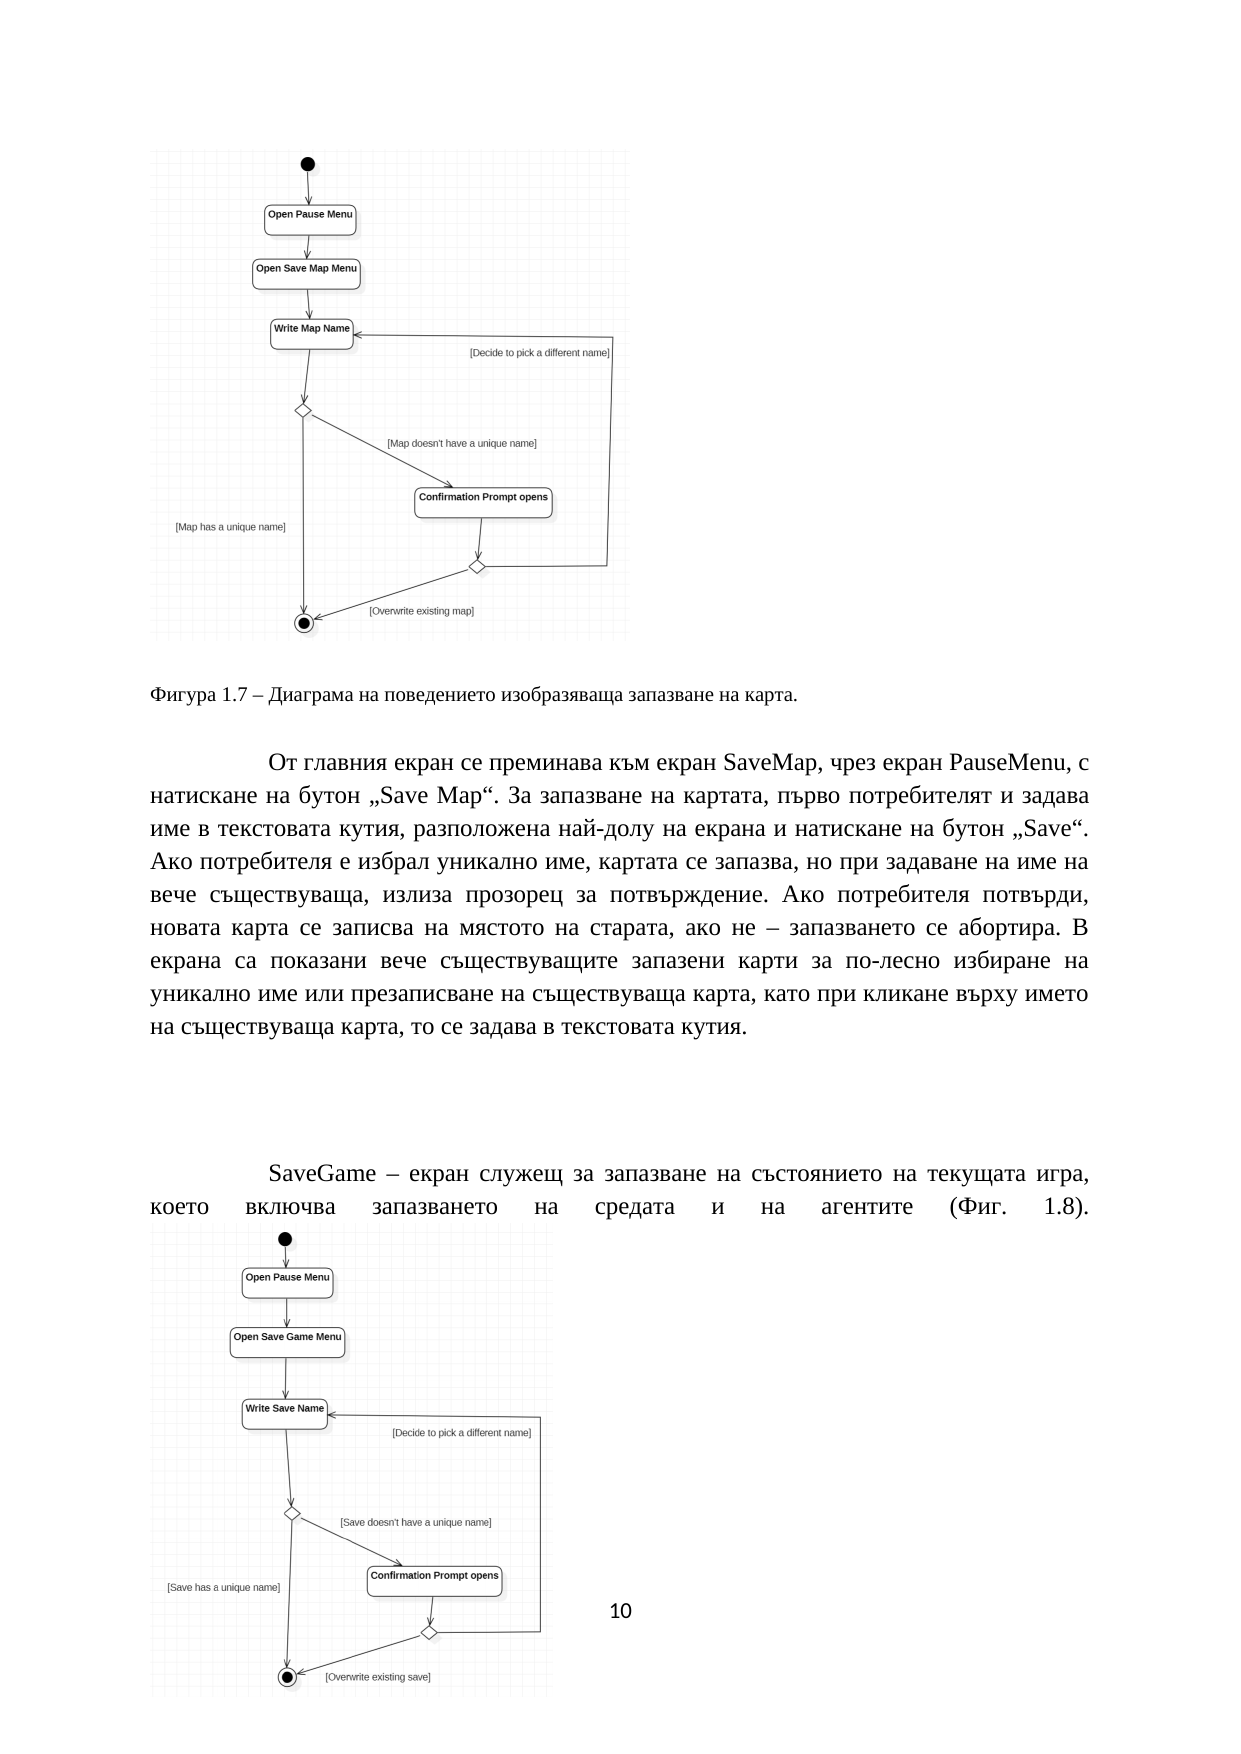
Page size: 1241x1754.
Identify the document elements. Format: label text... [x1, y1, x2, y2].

picture [150, 1223, 553, 1697]
text SaveGame – екран служещ за запазване на състоянието на текущата игра, което включва запазването на средата и на агентите (Фиг. 1.8). [150, 1158, 1090, 1219]
picture [150, 149, 630, 641]
text Фигура 1.7 – Диаграма на поведението изобразяваща запазване на карта. [150, 682, 1090, 706]
text От главния екран се преминава към екран SaveMap, чрез екран PauseMenu, с натискане на бутон „Save Map“. За запазване на картата, първо потребителят и задава име в текстовата кутия, разположена най-долу на екрана и натискане на бутон „Save“. Ако потребителя е избрал уникално име, картата се запазва, но при задаване на име на вече съществуваща, излиза прозорец за потвърждение. Ако потребителя потвърди, новата карта се записва на мястото на старата, ако не – запазването се абортира. В екрана са показани вече съществуващите запазени карти за по-лесно избиране на уникално име или презаписване на съществуваща карта, като при кликане върху името на съществуваща карта, то се задава в текстовата кутия. [150, 747, 1090, 1040]
